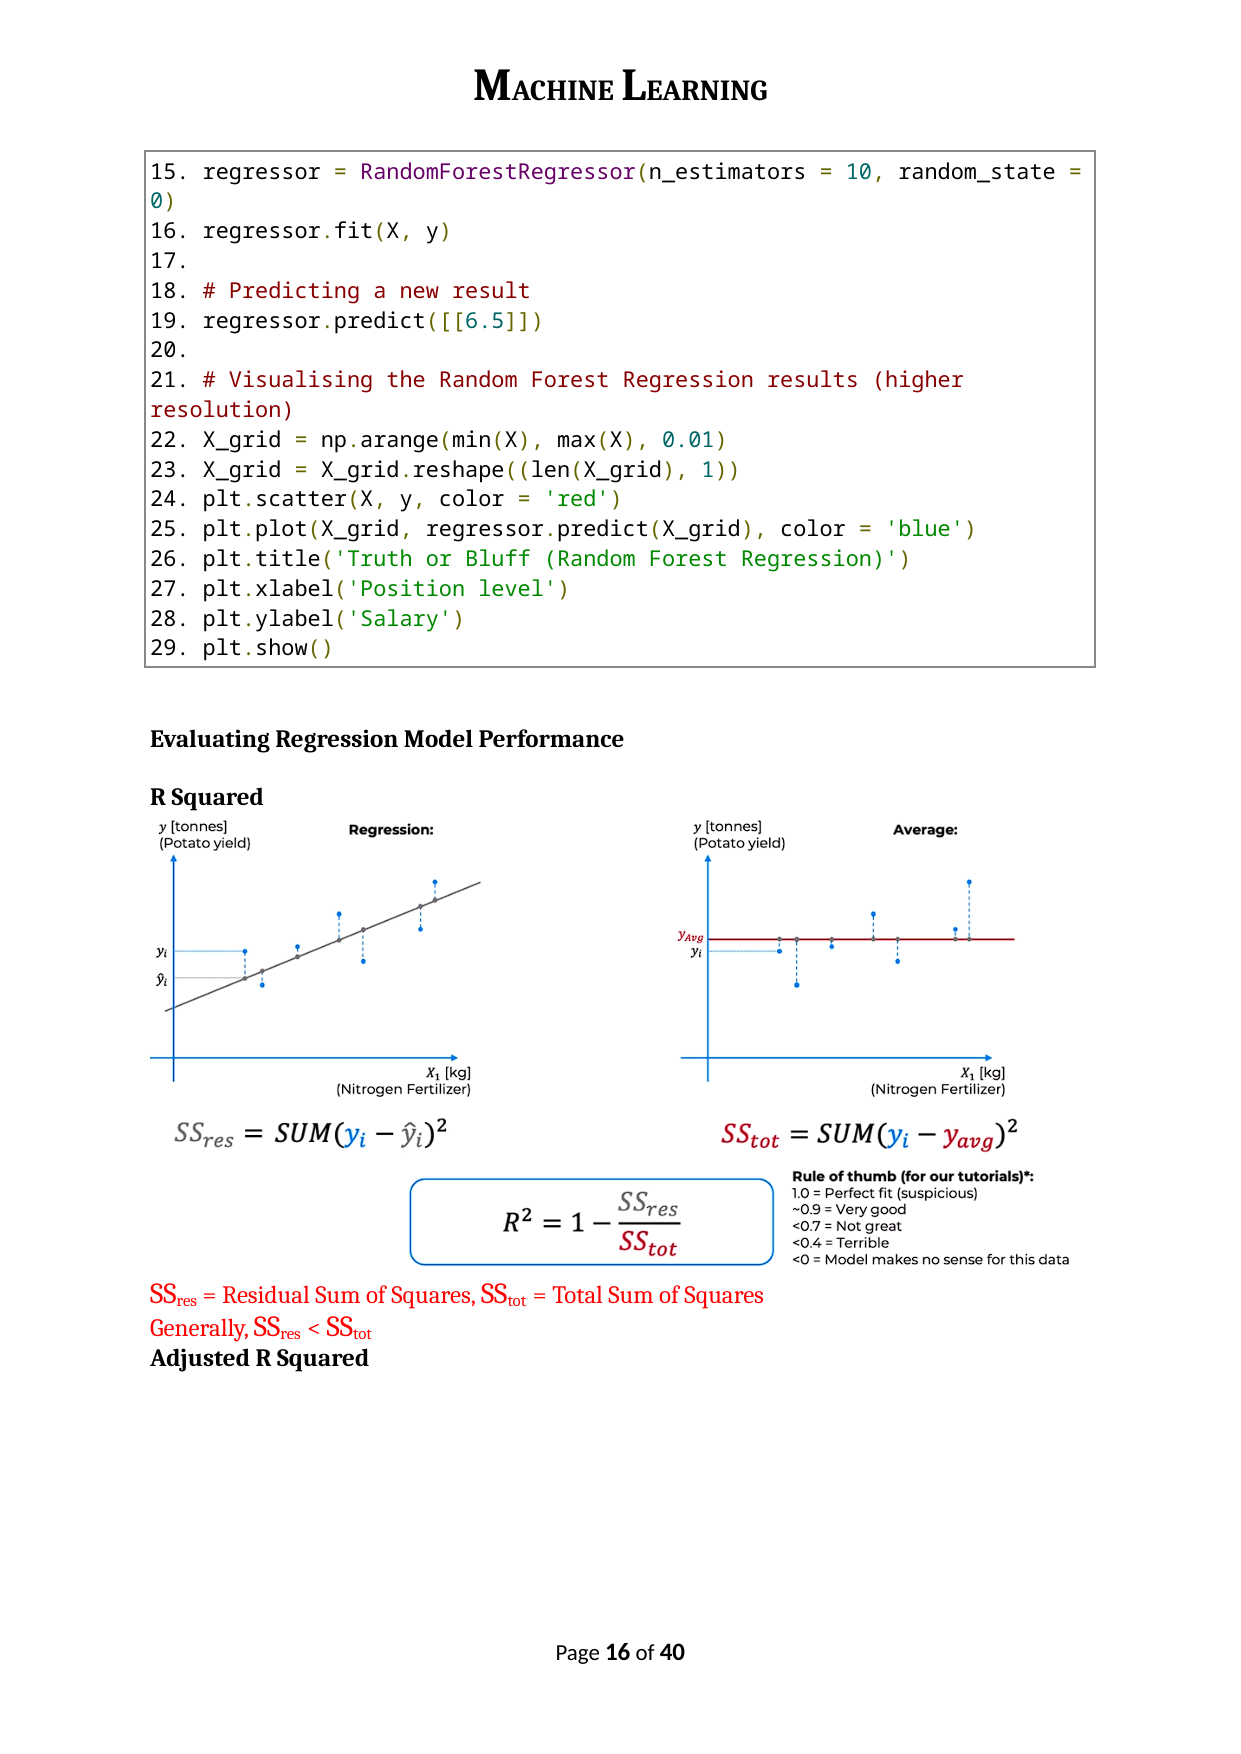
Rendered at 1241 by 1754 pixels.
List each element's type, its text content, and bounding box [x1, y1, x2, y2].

text 22. X_grid = np.arange(min(X), max(X), 0.01) [150, 424, 1090, 454]
text 15. regressor = RandomForestRegressor(n_estimators = 10, random_state = 0) [146, 152, 1094, 215]
text Generally, SSres < SStot [150, 1310, 1090, 1344]
text 19. regressor.predict([[6.5]]) [150, 305, 1090, 334]
text 17. [150, 245, 1090, 275]
text 21. # Visualising the Random Forest Regression results (higher resolution) [150, 364, 1090, 424]
text R Squared [150, 783, 1090, 811]
picture [150, 811, 1102, 1277]
text 27. plt.xlabel('Position level') [150, 573, 1090, 603]
text 20. [150, 334, 1090, 364]
text 29. plt.show() [146, 627, 1094, 666]
text 26. plt.title('Truth or Bluff (Random Forest Regression)') [150, 543, 1090, 573]
text 28. plt.ylabel('Salary') [150, 603, 1090, 627]
text 16. regressor.fit(X, y) [150, 215, 1090, 245]
text 24. plt.scatter(X, y, color = 'red') [150, 483, 1090, 513]
text 23. X_grid = X_grid.reshape((len(X_grid), 1)) [150, 454, 1090, 483]
text 25. plt.plot(X_grid, regressor.predict(X_grid), color = 'blue') [150, 513, 1090, 543]
text Evaluating Regression Model Performance [150, 725, 1090, 754]
text SSres = Residual Sum of Squares, SStot = Total Sum of Squares [150, 1277, 1090, 1310]
text Adjusted R Squared [150, 1344, 1090, 1373]
text 18. # Predicting a new result [150, 275, 1090, 305]
